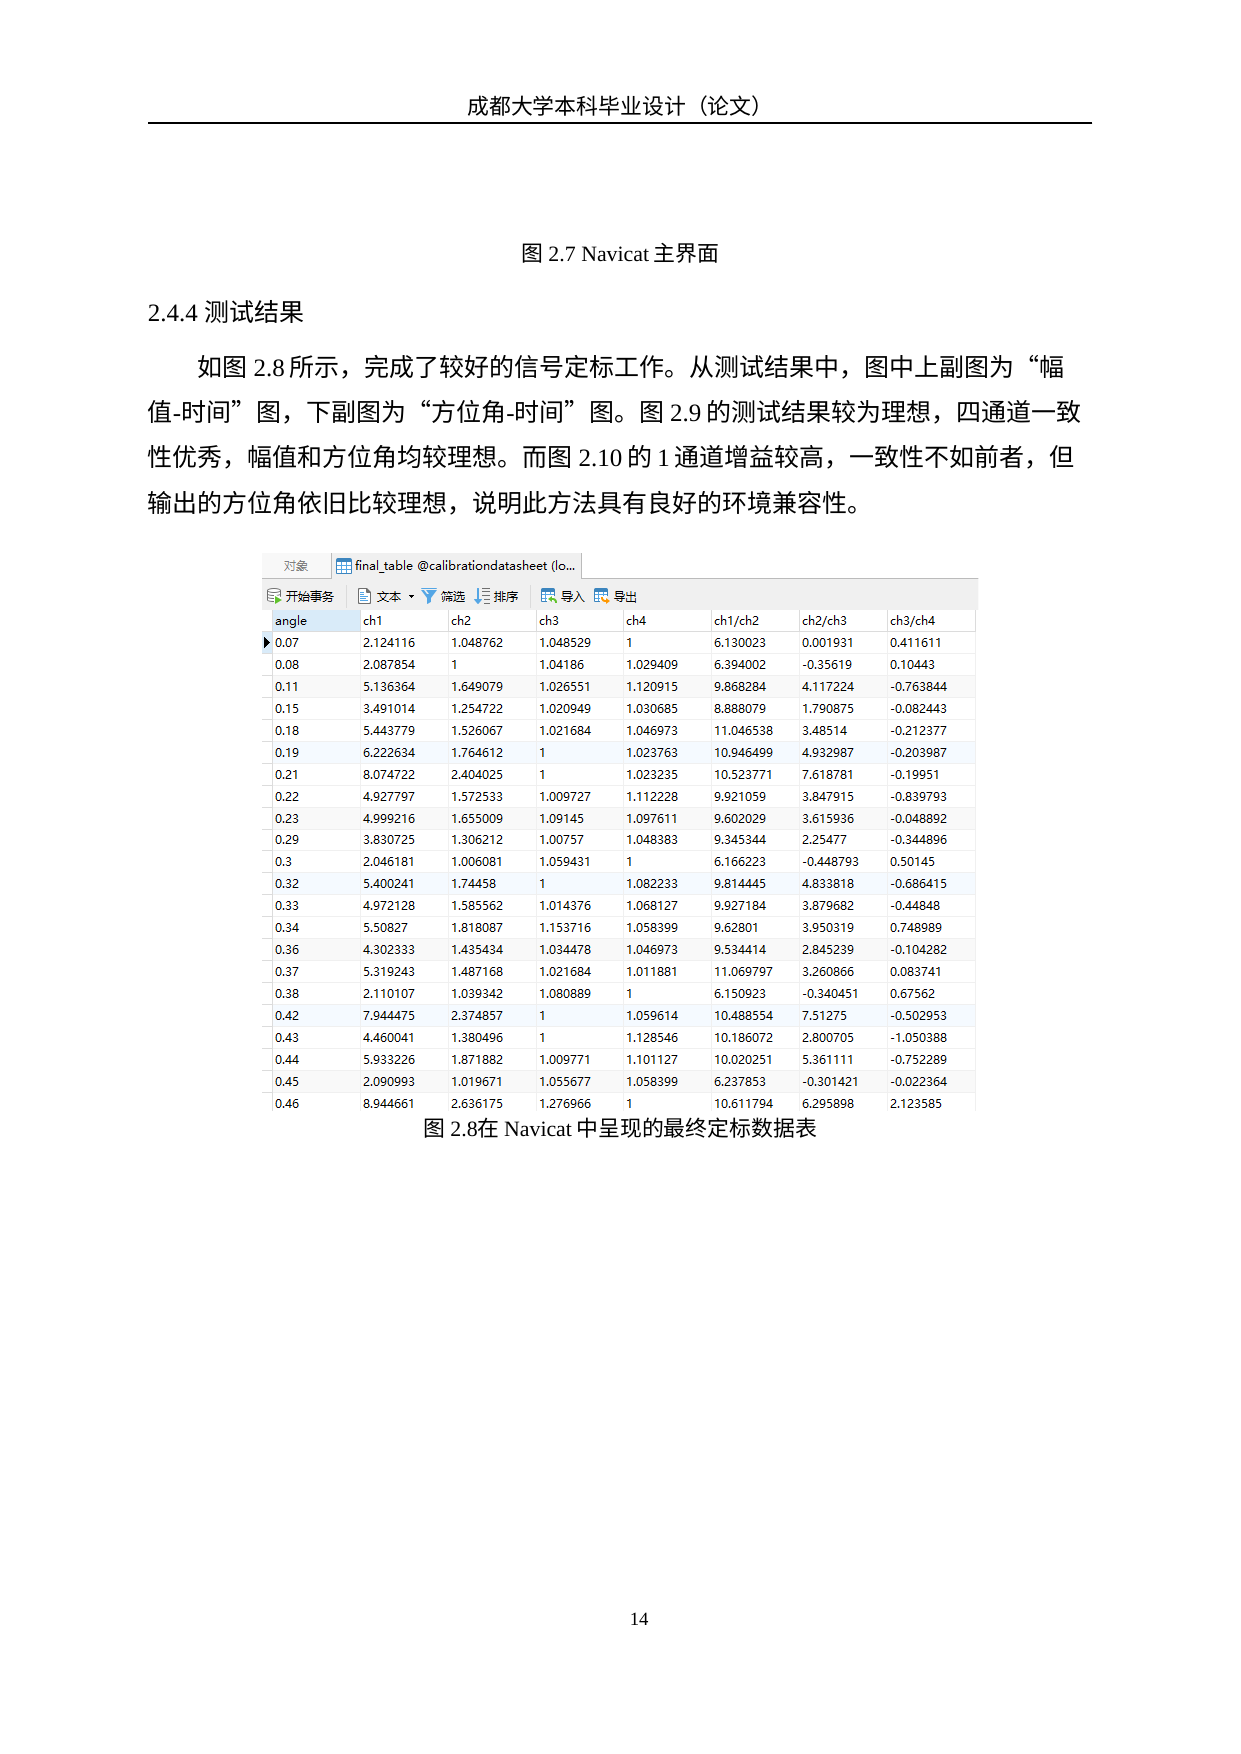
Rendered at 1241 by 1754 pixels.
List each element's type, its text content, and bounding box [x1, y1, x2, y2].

picture [262, 553, 979, 1111]
subtitle 测试结果 [148, 293, 1092, 329]
text 图 2.7 Navicat主界面 [148, 236, 1092, 268]
text 图 2.8在Navicat中呈现的最终定标数据表 [148, 1111, 1092, 1142]
text 如图 2.8所示，完成了较好的信号定标工作。从测试结果中，图中上副图为“幅值-时间”图，下副图为“方位角-时间”图。图 2.9的测试结果较为理想，四通道一致性优秀，幅值和方位角均较理想。而图 2.10的1通道增益较高，一致性不如前者，但输出的方位角依旧比较理想，说明此方法具有良好的环境兼容性。 [148, 347, 1092, 519]
